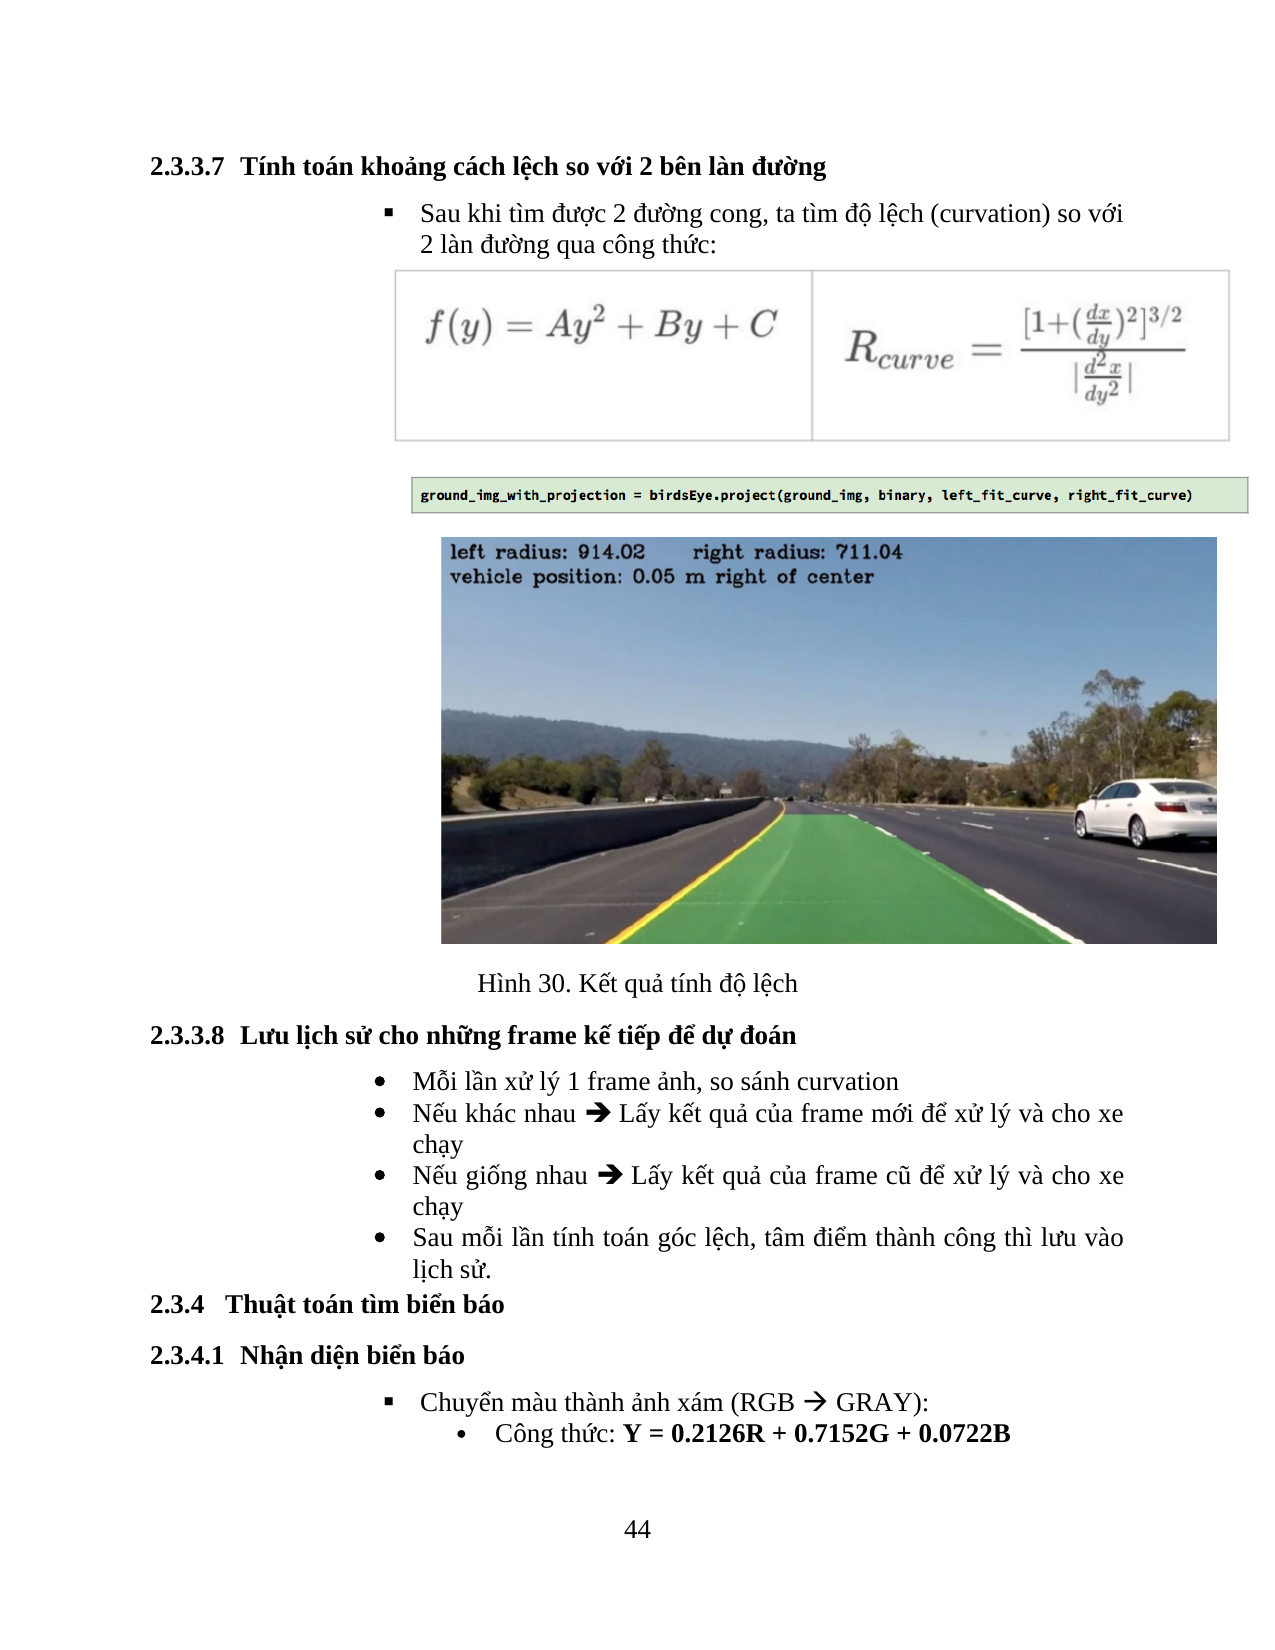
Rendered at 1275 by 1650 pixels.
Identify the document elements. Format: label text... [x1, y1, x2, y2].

list Nếu khác nhau Lấy kết quả của frame mới để xử lý và cho xe chạy [375, 1097, 1125, 1159]
list Sau khi tìm được 2 đường cong, ta tìm độ lệch (curvation) so với 2 làn đường qua công thức: [382, 197, 1125, 259]
list Công thức: Y = 0.2126R + 0.7152G + 0.0722B [457, 1417, 1125, 1448]
text Hình 30. Kết quả tính độ lệch [150, 967, 1125, 998]
picture [382, 464, 1262, 952]
subtitle Thuật toán tìm biển báo [150, 1288, 1125, 1319]
list Chuyển màu thành ảnh xám (RGB GRAY): [382, 1386, 1125, 1417]
picture [382, 259, 1237, 449]
list Sau mỗi lần tính toán góc lệch, tâm điểm thành công thì lưu vào lịch sử. [375, 1222, 1125, 1284]
subtitle Nhận diện biển báo [150, 1339, 1125, 1370]
subtitle Tính toán khoảng cách lệch so với 2 bên làn đường [150, 150, 1125, 181]
list Nếu giống nhau Lấy kết quả của frame cũ để xử lý và cho xe chạy [375, 1159, 1125, 1222]
list Mỗi lần xử lý 1 frame ảnh, so sánh curvation [375, 1066, 1125, 1097]
subtitle Lưu lịch sử cho những frame kế tiếp để dự đoán [150, 1019, 1125, 1050]
